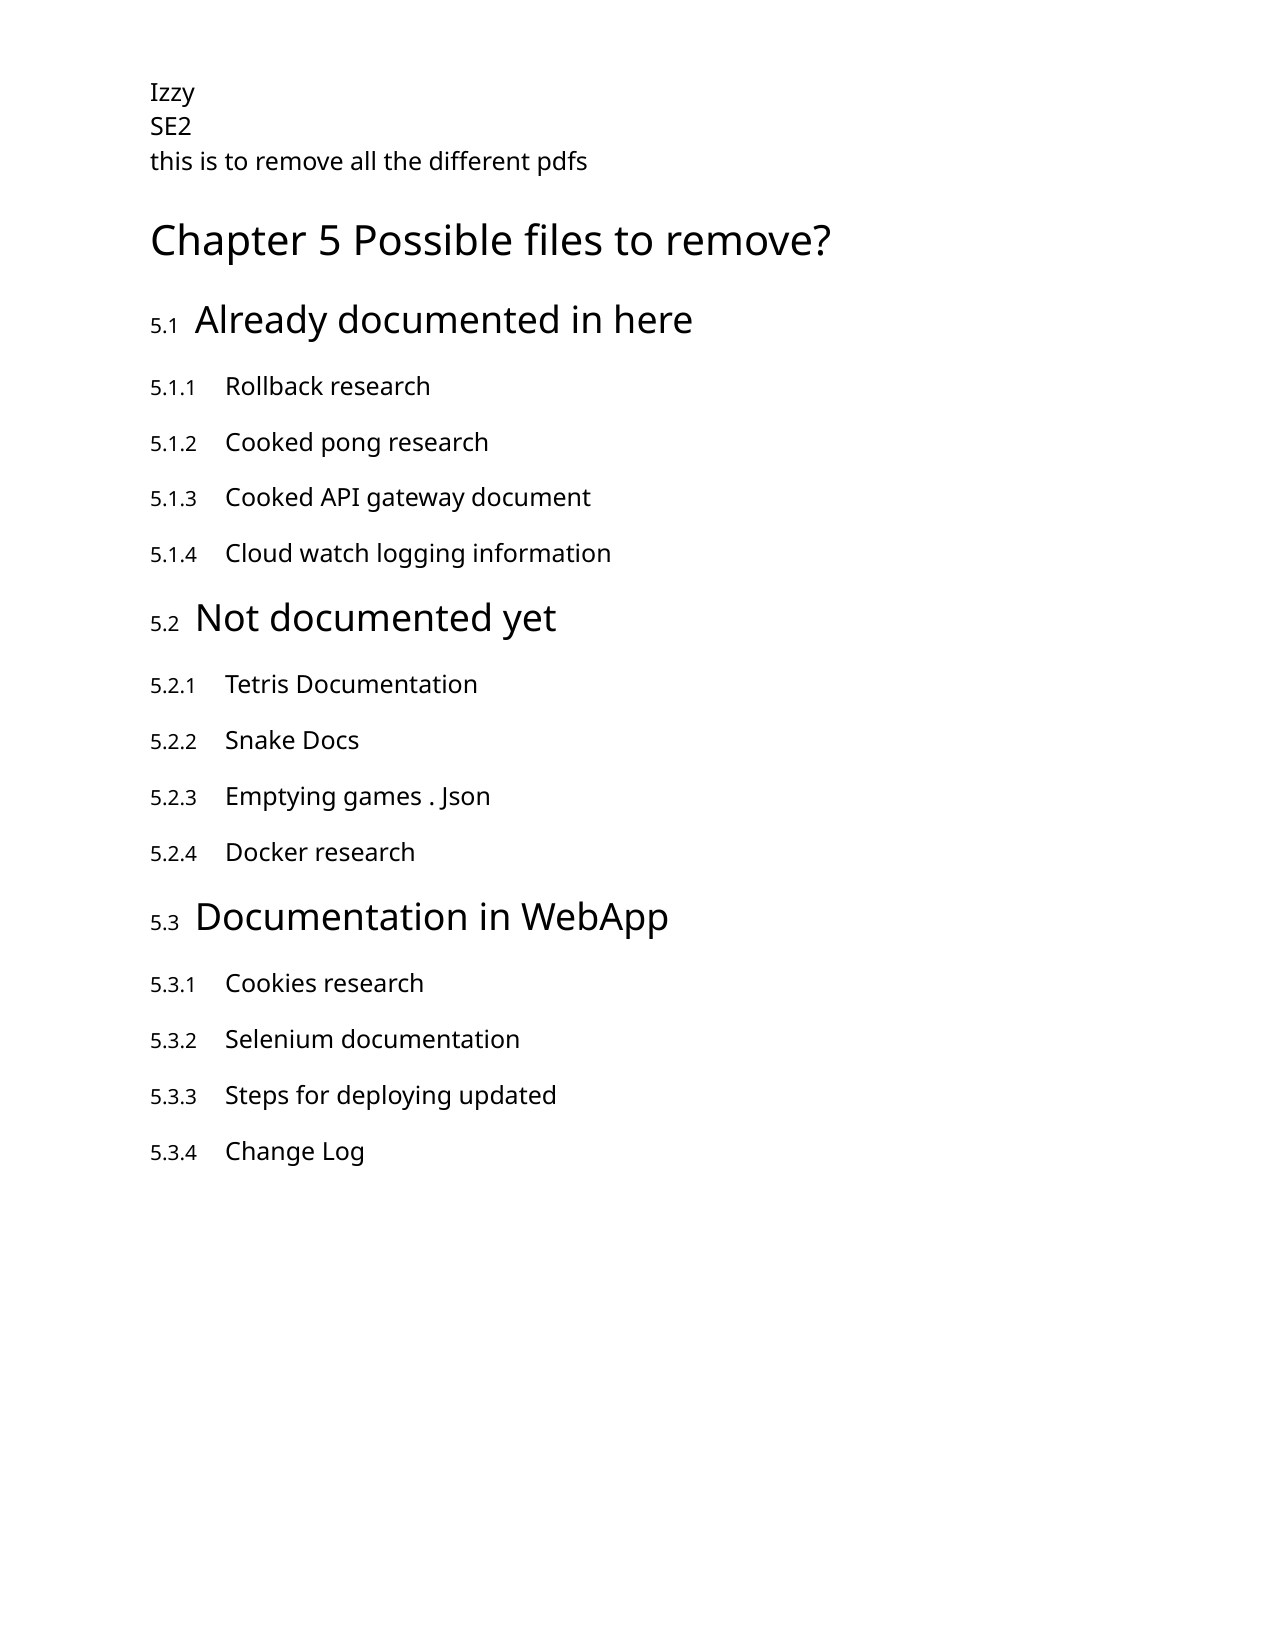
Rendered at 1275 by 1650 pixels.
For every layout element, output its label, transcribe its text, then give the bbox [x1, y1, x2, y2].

subtitle Steps for deploying updated [150, 1077, 1125, 1111]
subtitle Documentation in WebApp [150, 890, 1125, 941]
subtitle Already documented in here [150, 293, 1125, 344]
subtitle Not documented yet [150, 592, 1125, 643]
subtitle Docker research [150, 834, 1125, 869]
subtitle Cloud watch logging information [150, 536, 1125, 570]
subtitle Snake Docs [150, 723, 1125, 757]
subtitle Cookies research [150, 966, 1125, 1000]
subtitle Cooked pong research [150, 424, 1125, 458]
subtitle Change Log [150, 1133, 1125, 1167]
subtitle Cooked API gateway document [150, 480, 1125, 514]
subtitle Tetris Documentation [150, 667, 1125, 701]
subtitle Possible files to remove? [150, 211, 1125, 268]
subtitle Selenium documentation [150, 1022, 1125, 1056]
subtitle Emptying games . Json [150, 779, 1125, 813]
subtitle Rollback research [150, 368, 1125, 402]
